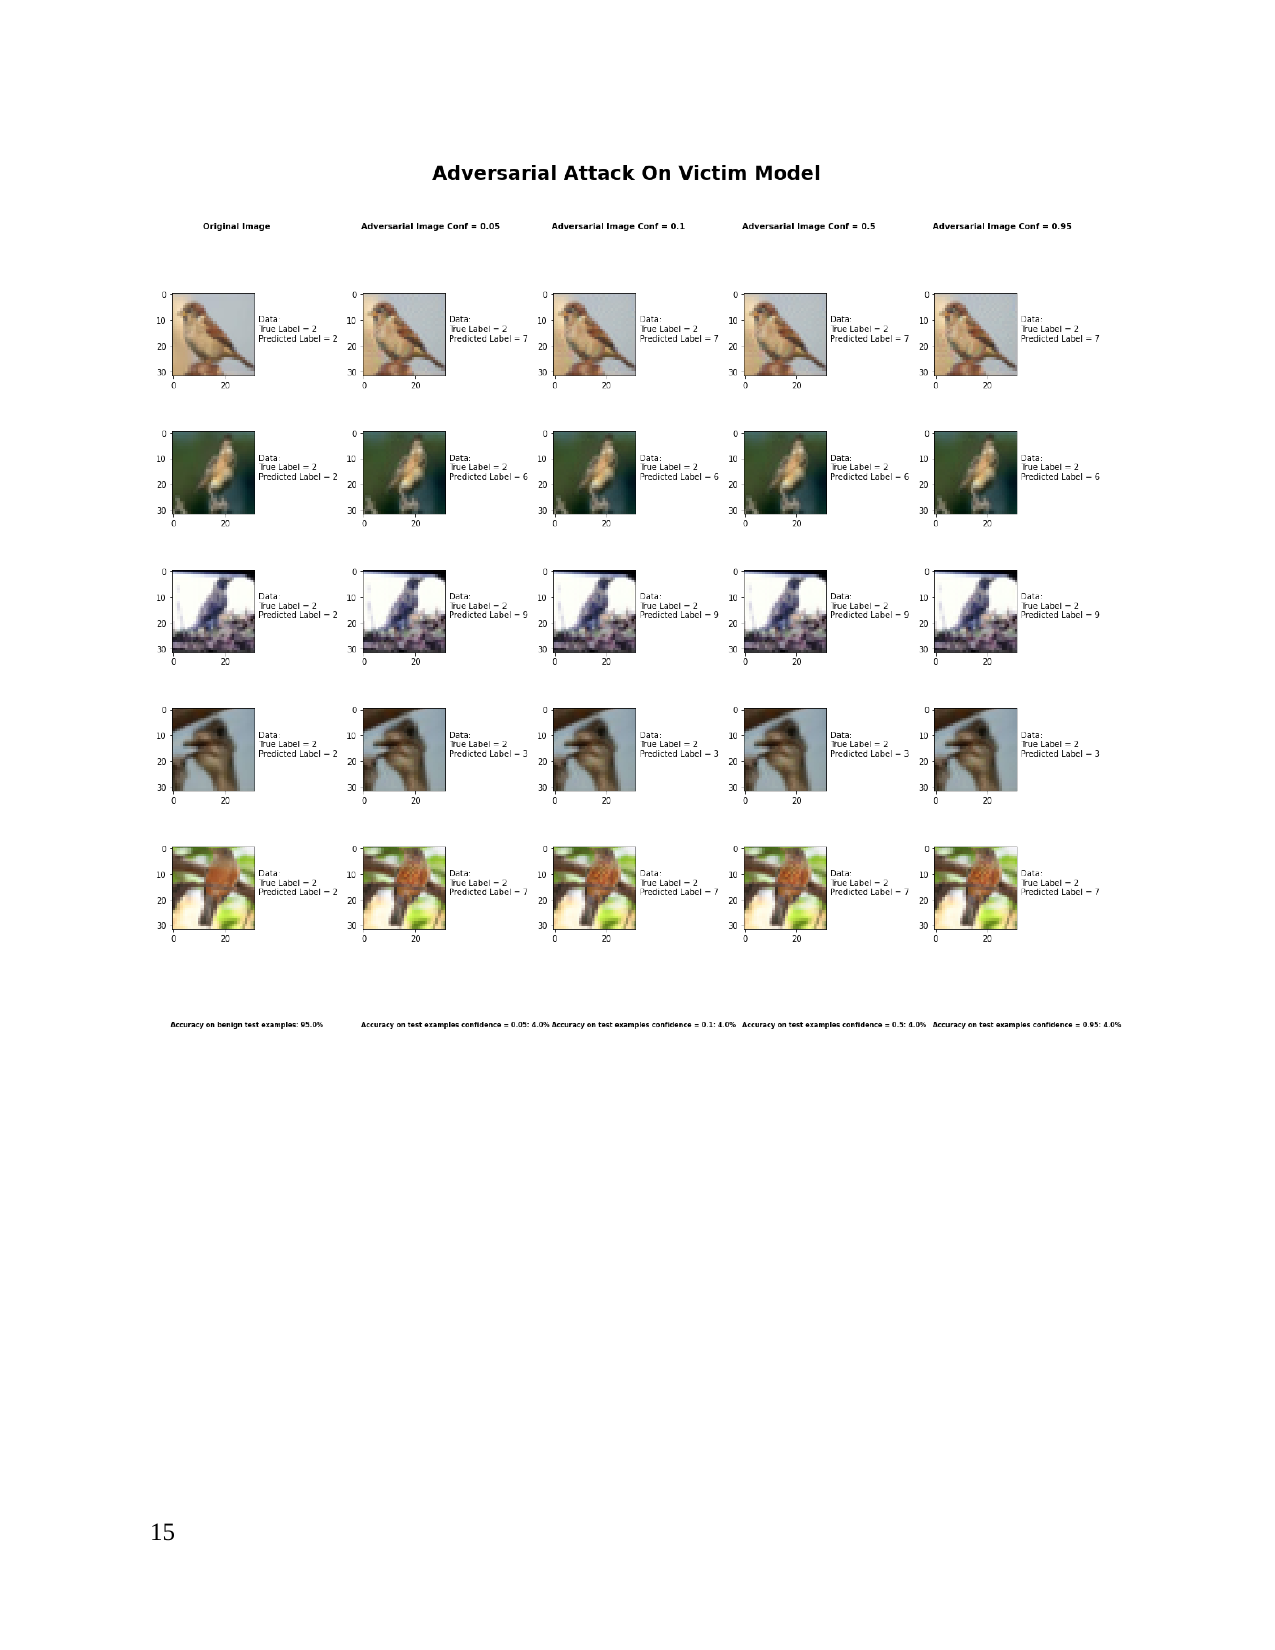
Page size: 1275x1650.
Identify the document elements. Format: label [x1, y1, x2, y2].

picture [150, 150, 1125, 1073]
